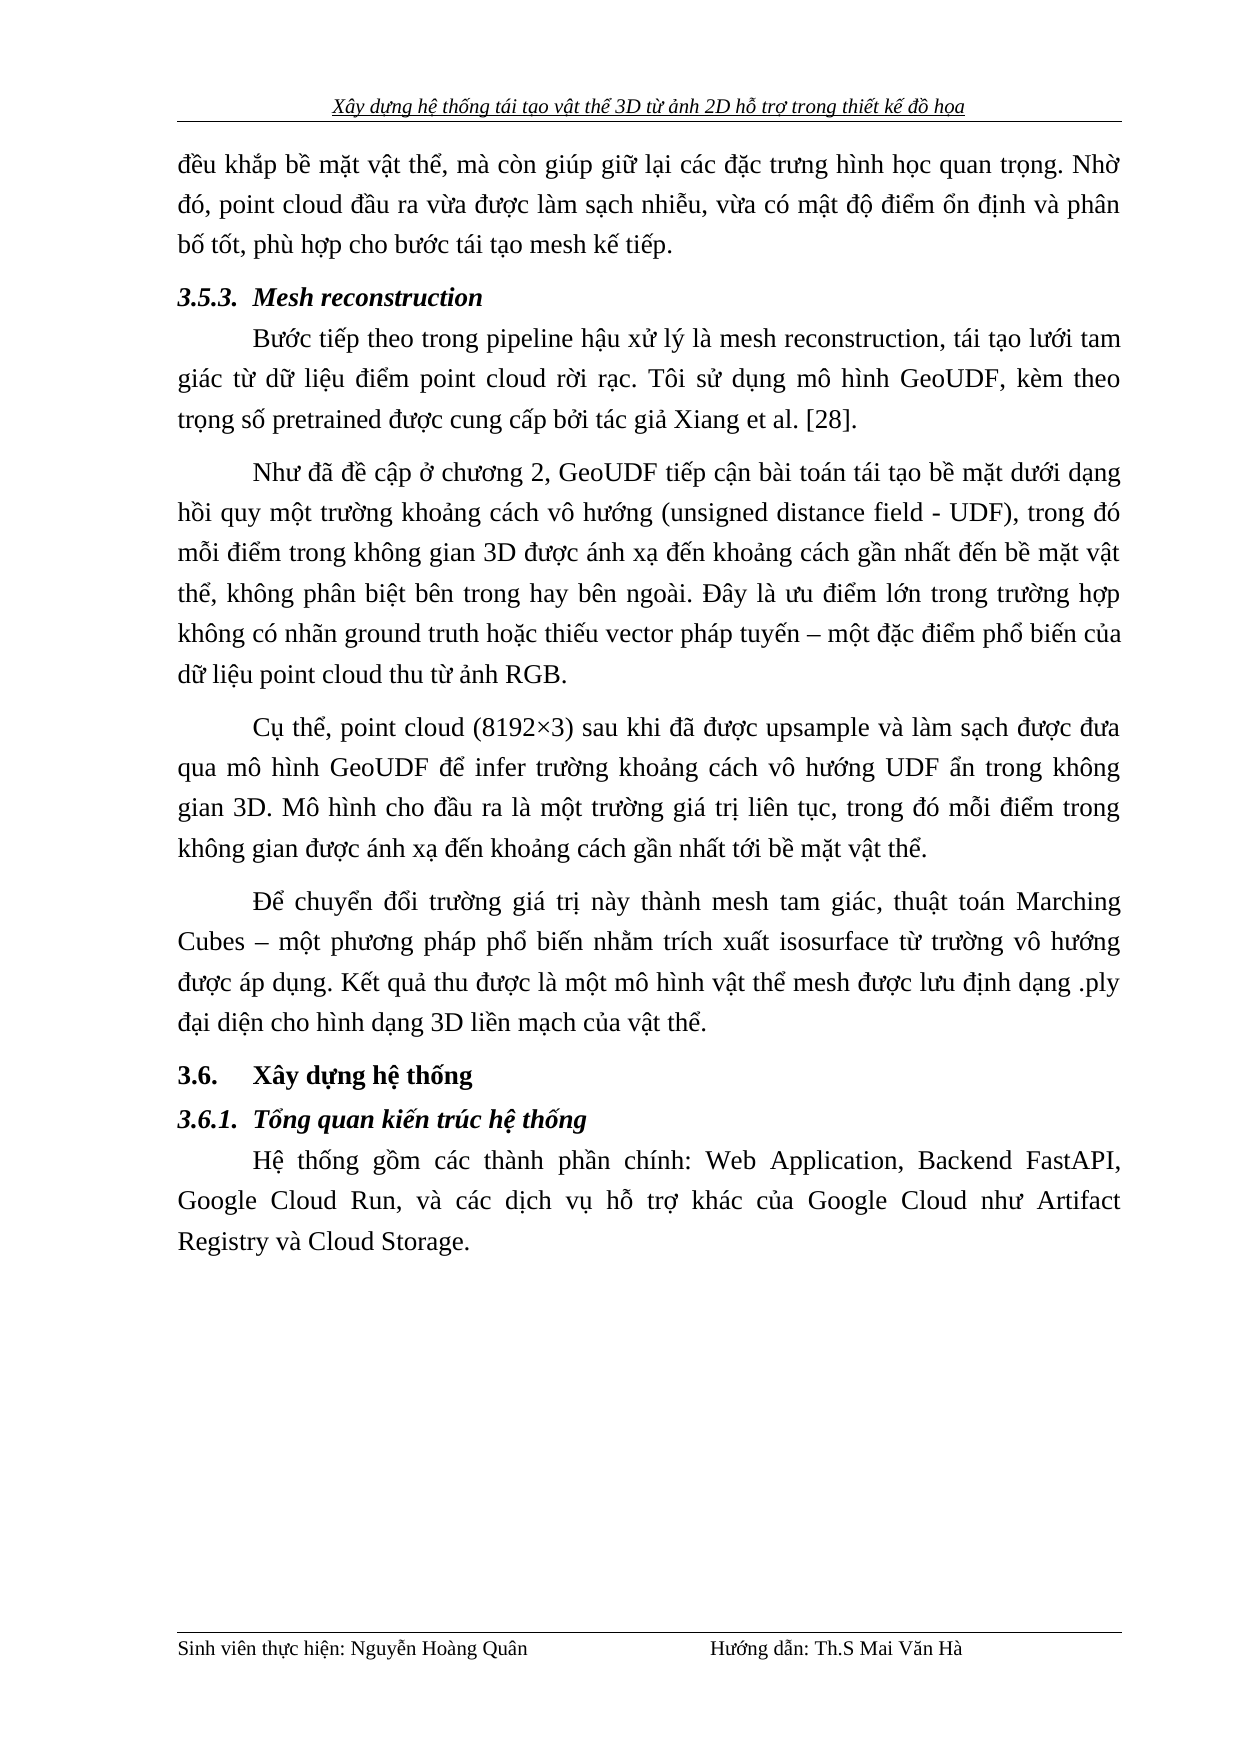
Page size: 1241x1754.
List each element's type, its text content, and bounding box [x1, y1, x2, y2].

text Bước tiếp theo trong pipeline hậu xử lý là mesh reconstruction, tái tạo lưới tam giác từ dữ liệu điểm point cloud rời rạc. Tôi sử dụng mô hình GeoUDF, kèm theo trọng số pretrained được cung cấp bởi tác giả Xiang et al. [28]. [177, 322, 1122, 434]
text Hệ thống gồm các thành phần chính: Web Application, Backend FastAPI, Google Cloud Run, và các dịch vụ hỗ trợ khác của Google Cloud như Artifact Registry và Cloud Storage. [177, 1144, 1122, 1256]
text Để chuyển đổi trường giá trị này thành mesh tam giác, thuật toán Marching Cubes – một phương pháp phổ biến nhằm trích xuất isosurface từ trường vô hướng được áp dụng. Kết quả thu được là một mô hình vật thể mesh được lưu định dạng .ply đại diện cho hình dạng 3D liền mạch của vật thể. [177, 885, 1122, 1037]
text Như đã đề cập ở chương 2, GeoUDF tiếp cận bài toán tái tạo bề mặt dưới dạng hồi quy một trường khoảng cách vô hướng (unsigned distance field - UDF), trong đó mỗi điểm trong không gian 3D được ánh xạ đến khoảng cách gần nhất đến bề mặt vật thể, không phân biệt bên trong hay bên ngoài. Đây là ưu điểm lớn trong trường hợp không có nhãn ground truth hoặc thiếu vector pháp tuyến – một đặc điểm phổ biến của dữ liệu point cloud thu từ ảnh RGB. [177, 456, 1122, 689]
subtitle Xây dựng hệ thống [177, 1059, 1122, 1090]
subtitle Tổng quan kiến trúc hệ thống [177, 1103, 1122, 1135]
text Cụ thể, point cloud (8192×3) sau khi đã được upsample và làm sạch được đưa qua mô hình GeoUDF để infer trường khoảng cách vô hướng UDF ẩn trong không gian 3D. Mô hình cho đầu ra là một trường giá trị liên tục, trong đó mỗi điểm trong không gian được ánh xạ đến khoảng cách gần nhất tới bề mặt vật thể. [177, 711, 1122, 863]
subtitle Mesh reconstruction [177, 281, 1122, 313]
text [177, 148, 1122, 260]
